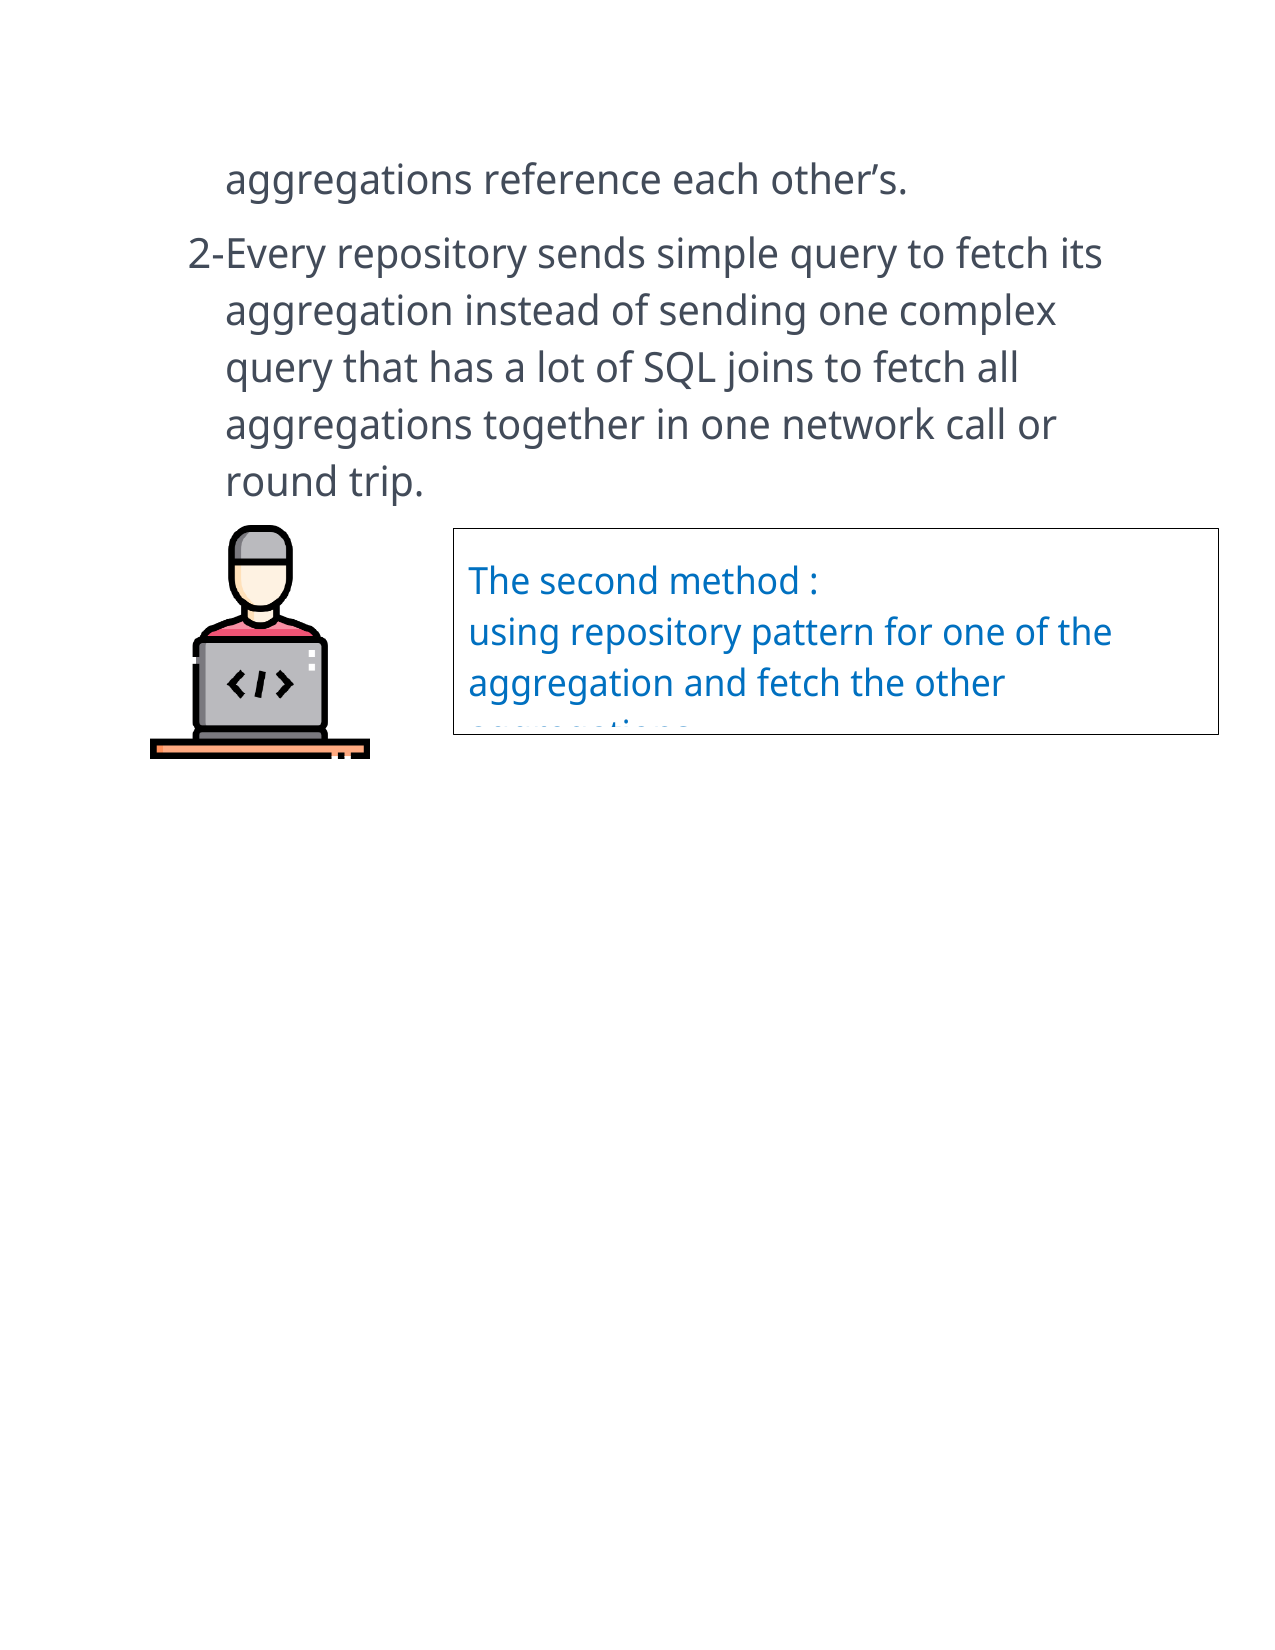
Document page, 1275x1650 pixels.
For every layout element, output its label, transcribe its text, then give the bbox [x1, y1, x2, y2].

list Every repository sends simple query to fetch its aggregation instead of sending one complex query that has a lot of SQL joins to fetch all aggregations together in one network call or round trip. [187, 224, 1125, 508]
picture [150, 525, 370, 759]
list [187, 150, 1125, 207]
